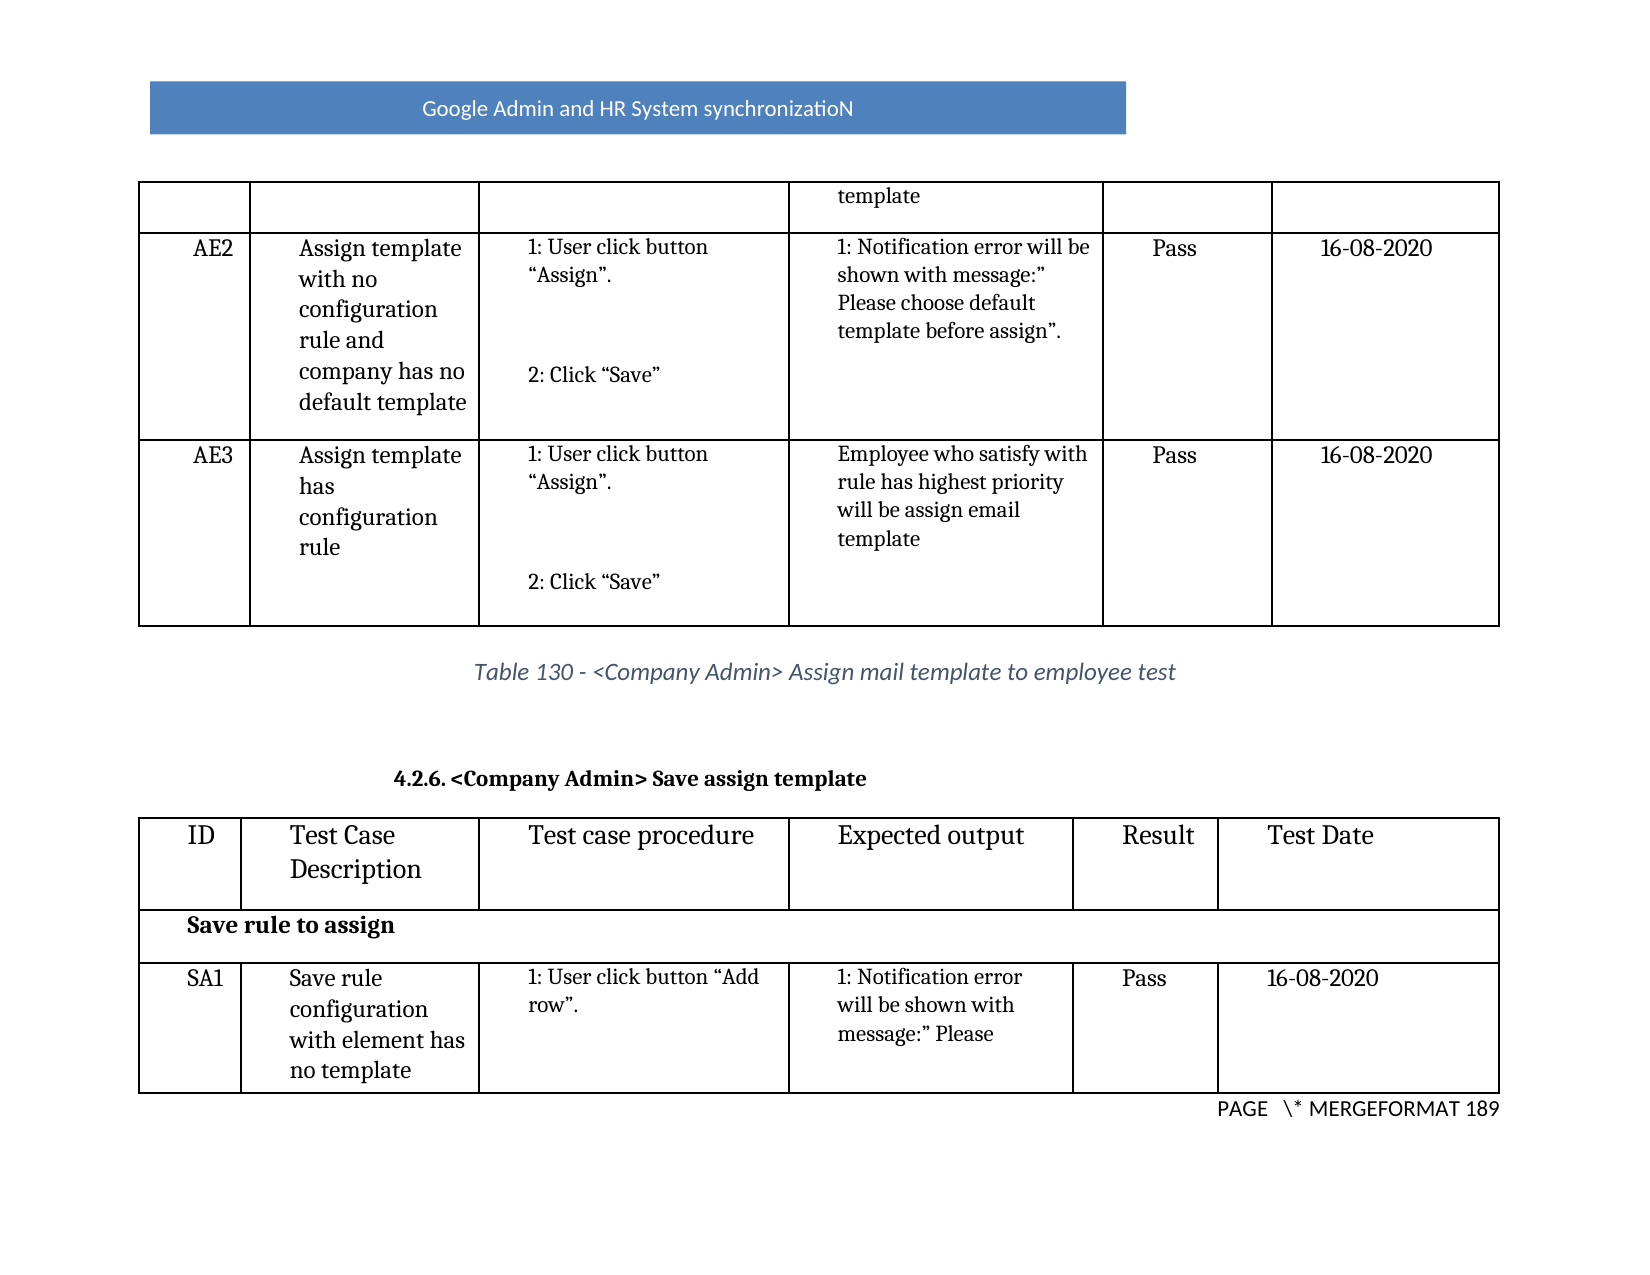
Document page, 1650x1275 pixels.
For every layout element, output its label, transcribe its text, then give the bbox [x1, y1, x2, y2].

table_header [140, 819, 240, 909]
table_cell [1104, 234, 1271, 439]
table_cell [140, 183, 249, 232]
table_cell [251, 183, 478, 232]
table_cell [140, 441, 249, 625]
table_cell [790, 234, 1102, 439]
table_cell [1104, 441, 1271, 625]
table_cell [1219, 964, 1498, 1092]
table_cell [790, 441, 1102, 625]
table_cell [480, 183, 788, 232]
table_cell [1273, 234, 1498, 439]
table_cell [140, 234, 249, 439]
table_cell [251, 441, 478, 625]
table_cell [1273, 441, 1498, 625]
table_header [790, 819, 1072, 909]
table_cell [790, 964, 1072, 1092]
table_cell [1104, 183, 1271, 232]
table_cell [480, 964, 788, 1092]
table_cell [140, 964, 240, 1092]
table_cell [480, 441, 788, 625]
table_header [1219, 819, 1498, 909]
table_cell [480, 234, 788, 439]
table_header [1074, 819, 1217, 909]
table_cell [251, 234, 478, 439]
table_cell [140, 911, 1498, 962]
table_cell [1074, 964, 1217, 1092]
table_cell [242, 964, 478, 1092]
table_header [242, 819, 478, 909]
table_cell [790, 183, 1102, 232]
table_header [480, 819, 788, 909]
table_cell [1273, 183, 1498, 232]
subtitle <Company Admin> Save assign template [394, 766, 1500, 792]
